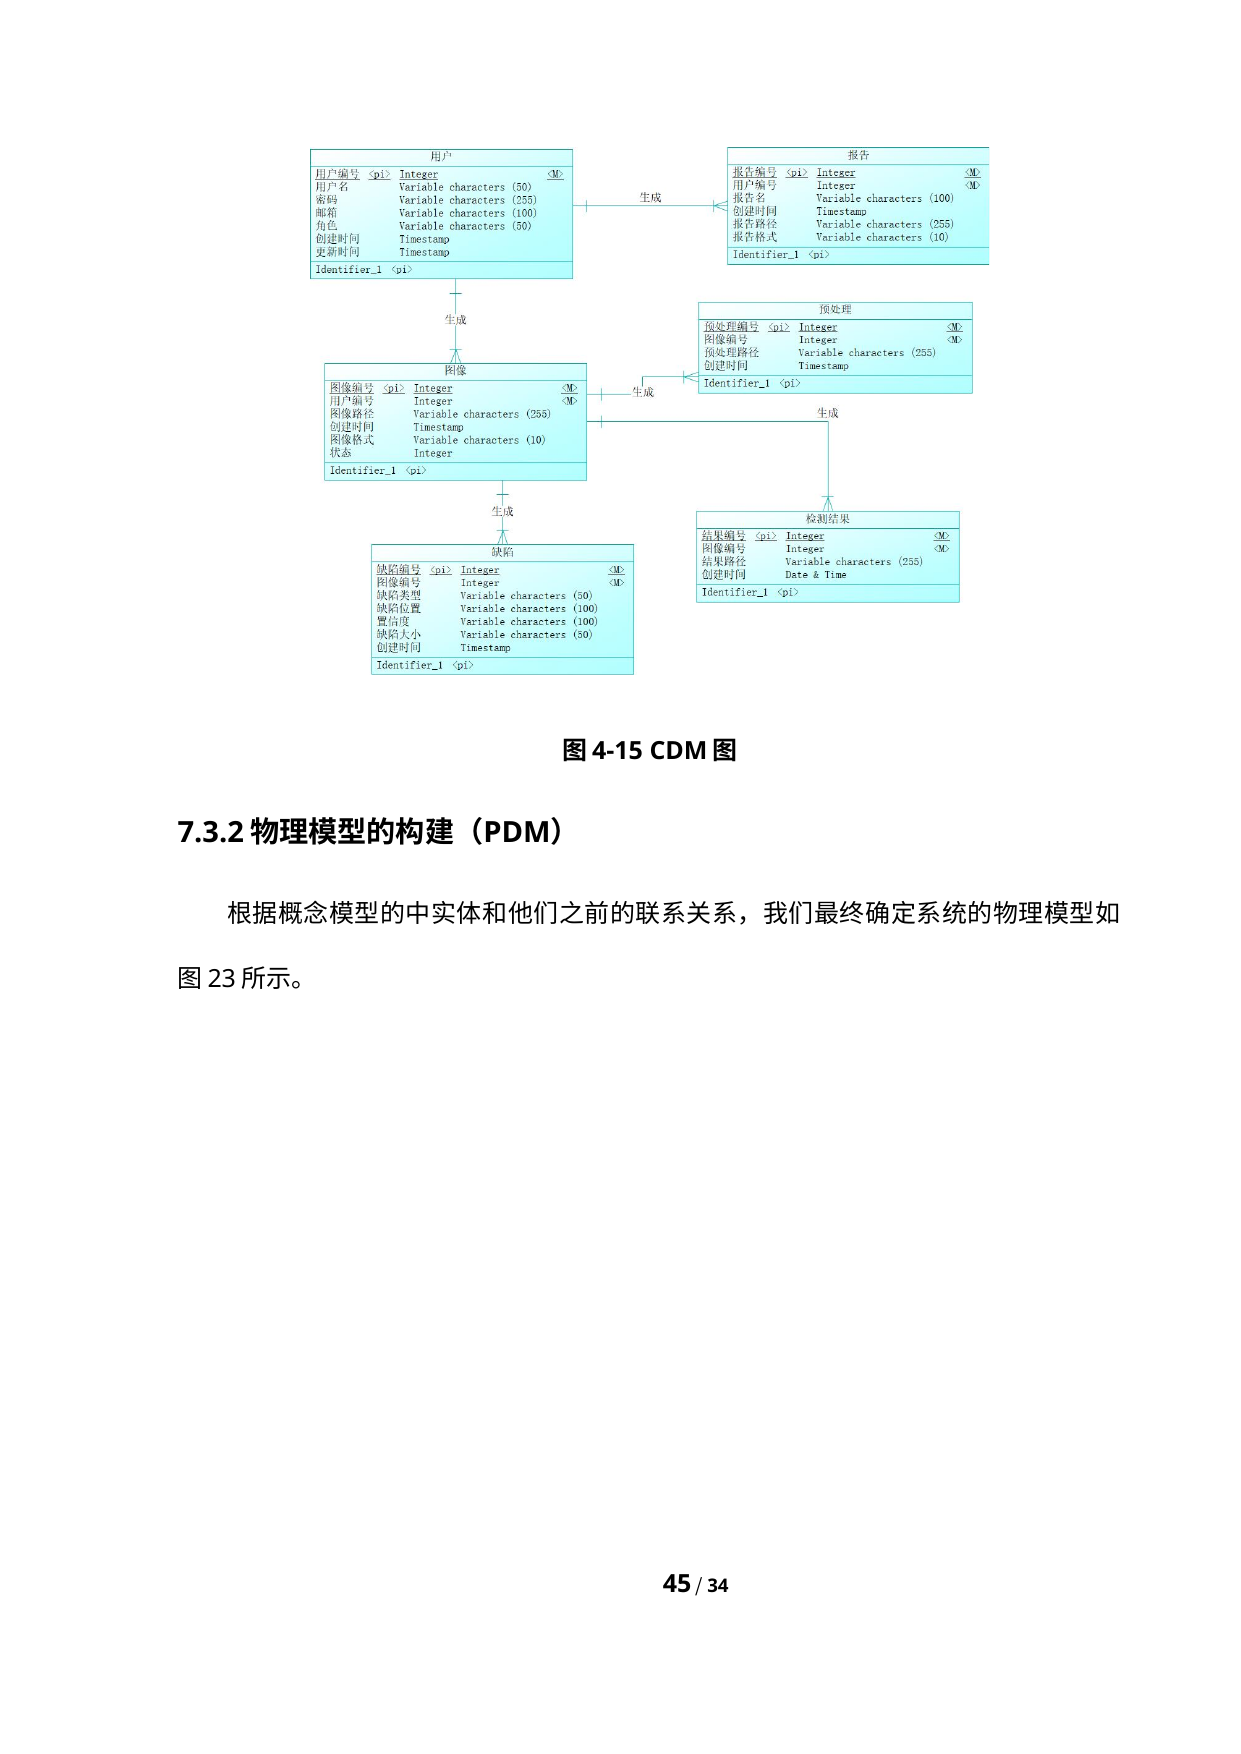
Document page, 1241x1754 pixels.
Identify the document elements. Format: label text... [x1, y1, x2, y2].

picture [310, 147, 990, 675]
subtitle 7.3.2物理模型的构建（PDM） [177, 798, 1122, 863]
text 图4-15 CDM图 [177, 716, 1122, 781]
text 根据概念模型的中实体和他们之前的联系关系，我们最终确定系统的物理模型如图23所示。 [177, 879, 1122, 1009]
